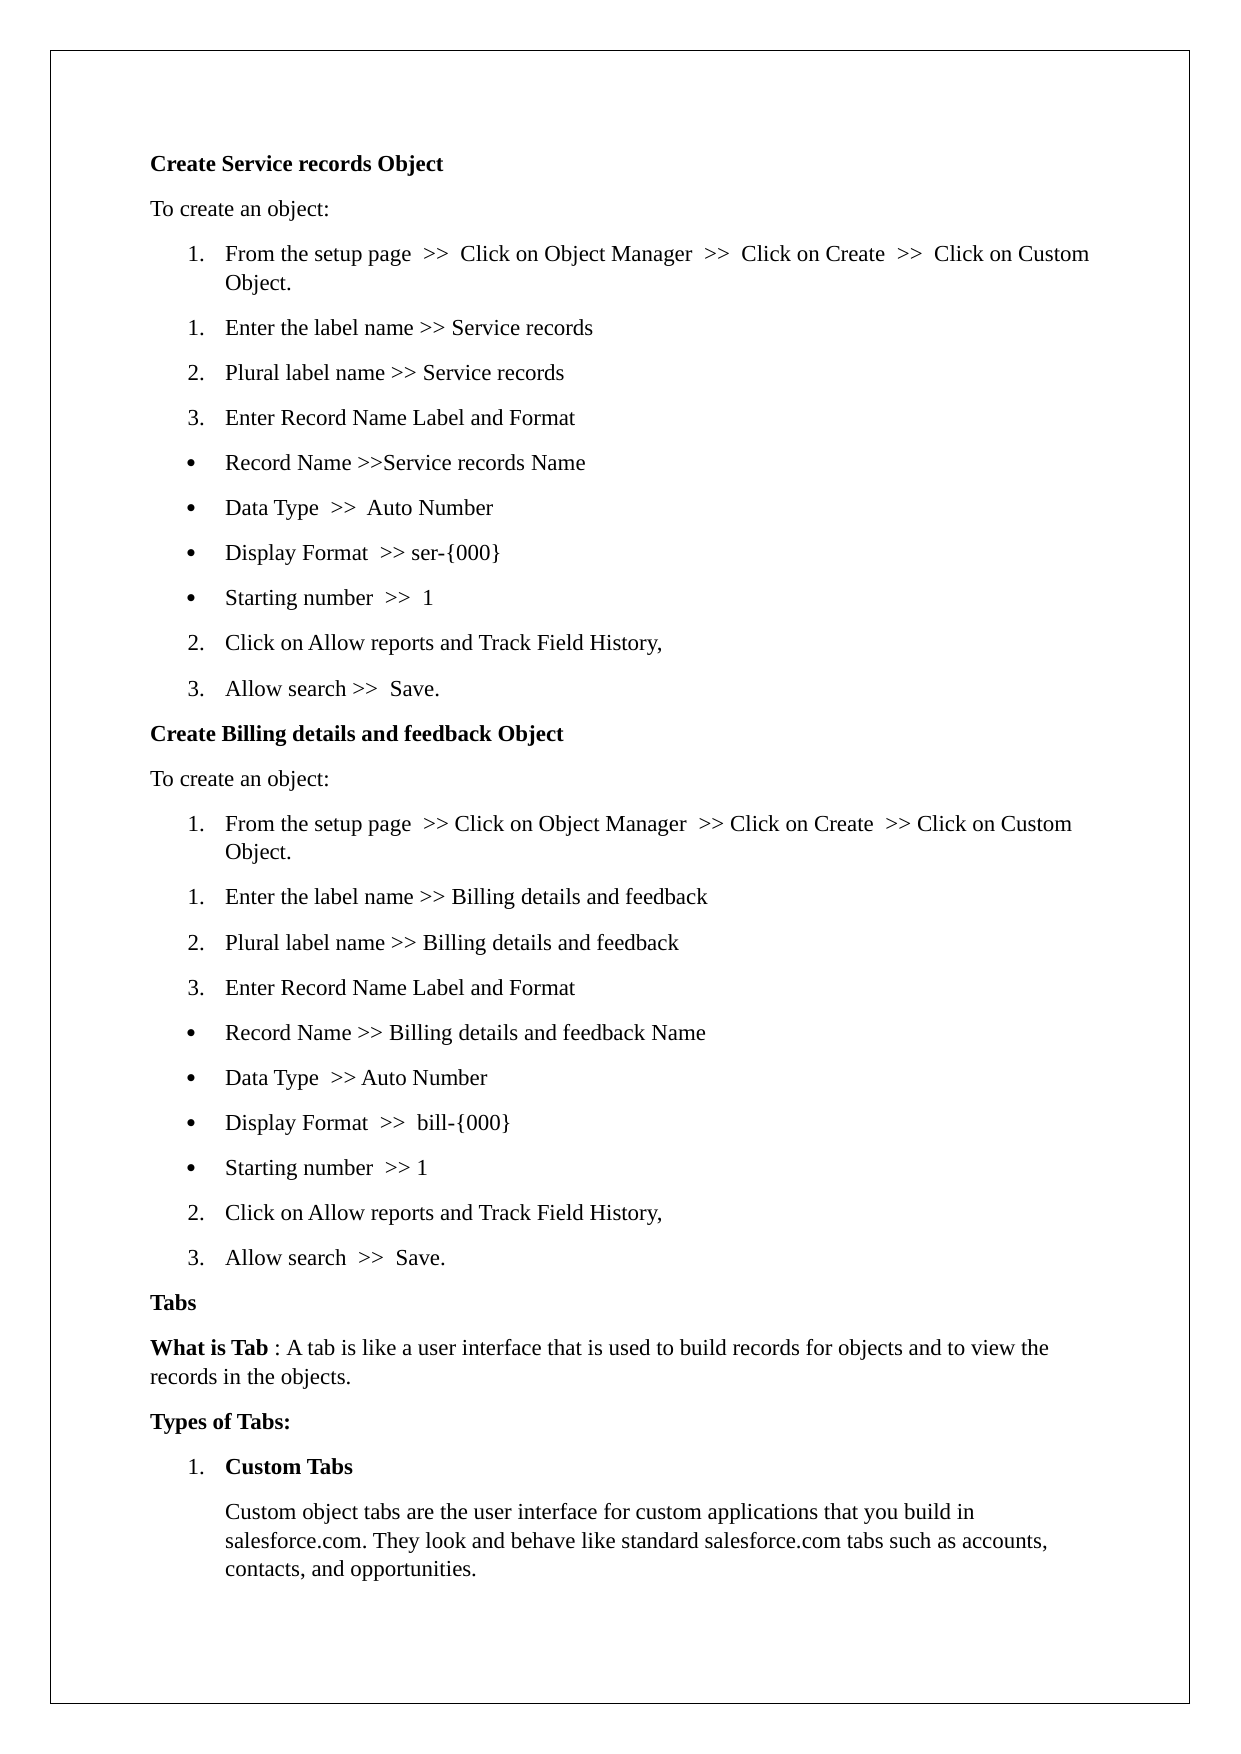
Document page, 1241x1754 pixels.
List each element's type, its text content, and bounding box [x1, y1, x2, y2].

text To create an object: [150, 195, 1090, 221]
list Enter Record Name Label and Format [187, 974, 1090, 1000]
text Create Service records Object [150, 150, 1090, 176]
list Display Format >> bill-{000} [187, 1109, 1090, 1135]
list Enter the label name >> Service records [187, 314, 1090, 340]
list Plural label name >> Billing details and feedback [187, 928, 1090, 955]
list Enter the label name >> Billing details and feedback [187, 883, 1090, 910]
text What is Tab : A tab is like a user interface that is used to build records for objects and to view the records in the objects. [150, 1334, 1090, 1389]
list Allow search >> Save. [187, 1244, 1090, 1271]
list Display Format >> ser-{000} [187, 539, 1090, 566]
list Data Type >> Auto Number [187, 1064, 1090, 1090]
list Starting number >> 1 [187, 584, 1090, 611]
list Plural label name >> Service records [187, 359, 1090, 385]
list Enter Record Name Label and Format [187, 404, 1090, 430]
text Create Billing details and feedback Object [150, 720, 1090, 746]
list Data Type >> Auto Number [187, 494, 1090, 521]
list Custom Tabs [187, 1453, 1090, 1479]
text Custom object tabs are the user interface for custom applications that you build in salesforce.com. They look and behave like standard salesforce.com tabs such as accounts, contacts, and opportunities. [225, 1498, 1090, 1581]
list Click on Allow reports and Track Field History, [187, 629, 1090, 656]
list From the setup page >> Click on Object Manager >> Click on Create >> Click on Custom Object. [187, 240, 1090, 295]
text Types of Tabs: [150, 1408, 1090, 1434]
list Record Name >>Service records Name [187, 449, 1090, 475]
list Record Name >> Billing details and feedback Name [187, 1019, 1090, 1045]
text To create an object: [150, 765, 1090, 791]
list From the setup page >> Click on Object Manager >> Click on Create >> Click on Custom Object. [187, 810, 1090, 865]
list Allow search >> Save. [187, 674, 1090, 701]
list Click on Allow reports and Track Field History, [187, 1199, 1090, 1226]
text Tabs [150, 1289, 1090, 1316]
list Starting number >> 1 [187, 1154, 1090, 1180]
